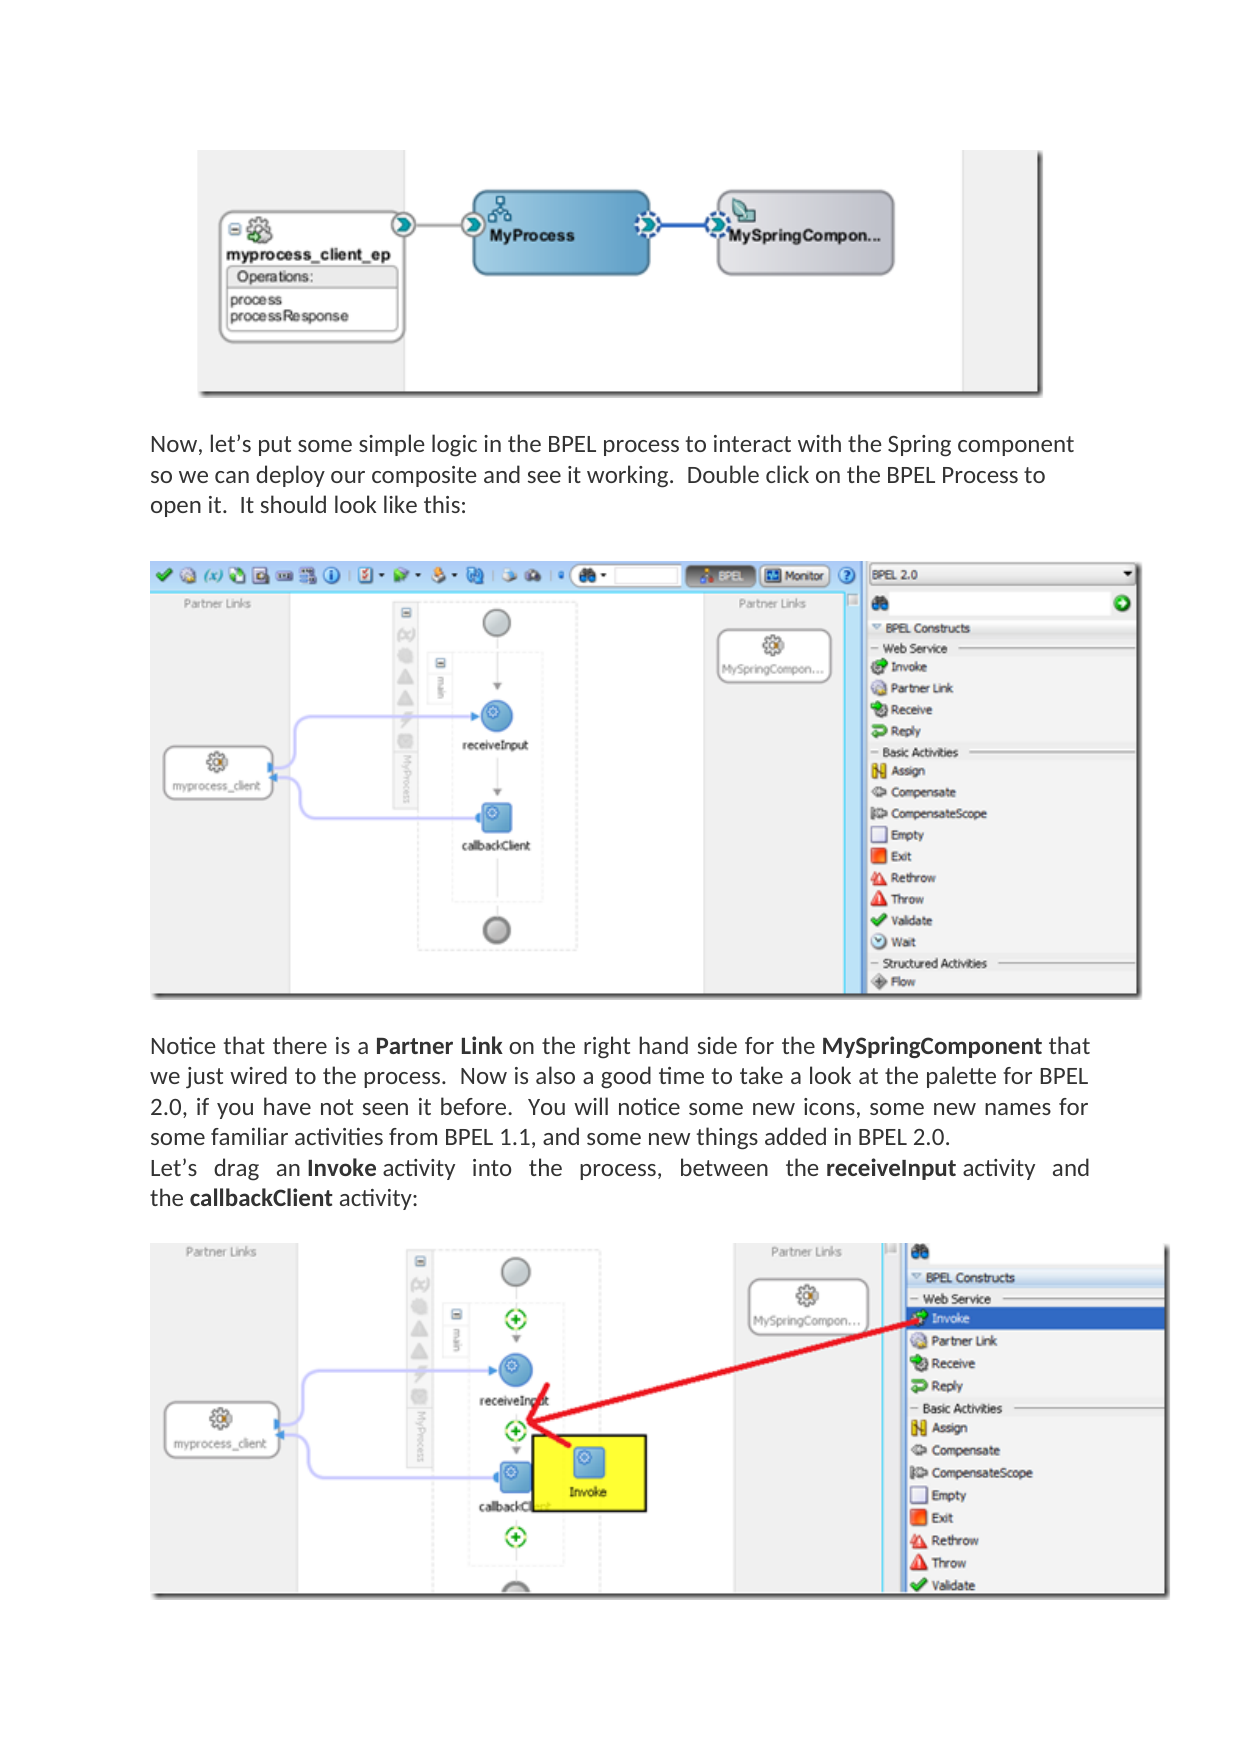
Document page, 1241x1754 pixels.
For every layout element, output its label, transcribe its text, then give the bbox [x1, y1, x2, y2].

text Now, let’s put some simple logic in the BPEL process to interact with the Spring component so we can deploy our composite and see it working. Double click on the BPEL Process to open it. It should look like this: [150, 428, 1090, 520]
picture [150, 1243, 1171, 1600]
picture [150, 561, 1143, 1000]
text Notice that there is a Partner Link on the right hand side for the MySpringComponent that we just wired to the process. Now is also a good time to take a look at the palette for BPEL 2.0, if you have not seen it before. You will notice some new icons, some new names for some familiar activities from BPEL 1.1, and some new things added in BPEL 2.0. [150, 1030, 1090, 1152]
text Let’s drag an Invoke activity into the process, between the receiveInput activity and the callbackClient activity: [150, 1152, 1090, 1213]
picture [197, 150, 1044, 398]
